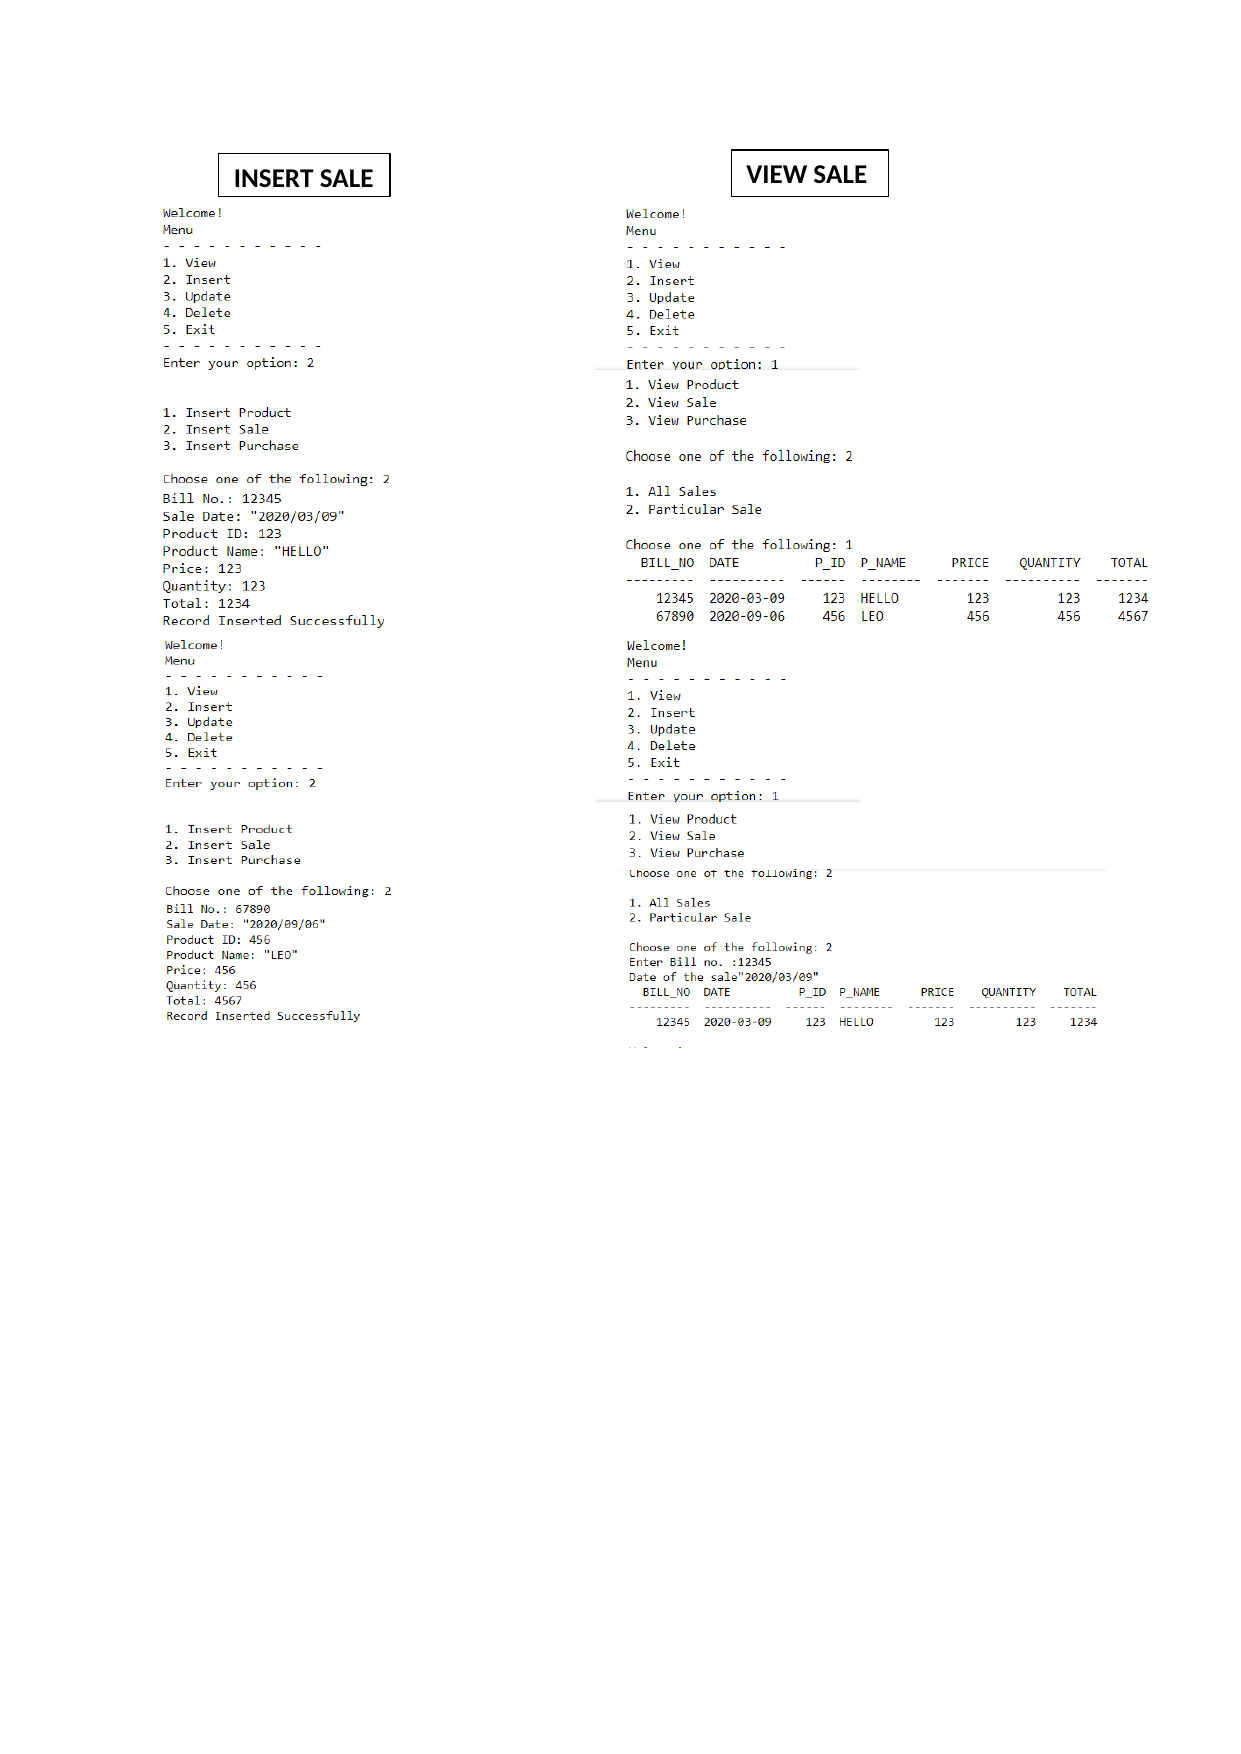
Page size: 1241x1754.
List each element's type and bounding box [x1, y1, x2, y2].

picture [595, 636, 1106, 1048]
picture [595, 204, 1173, 629]
picture [141, 189, 425, 900]
picture [137, 902, 379, 1033]
